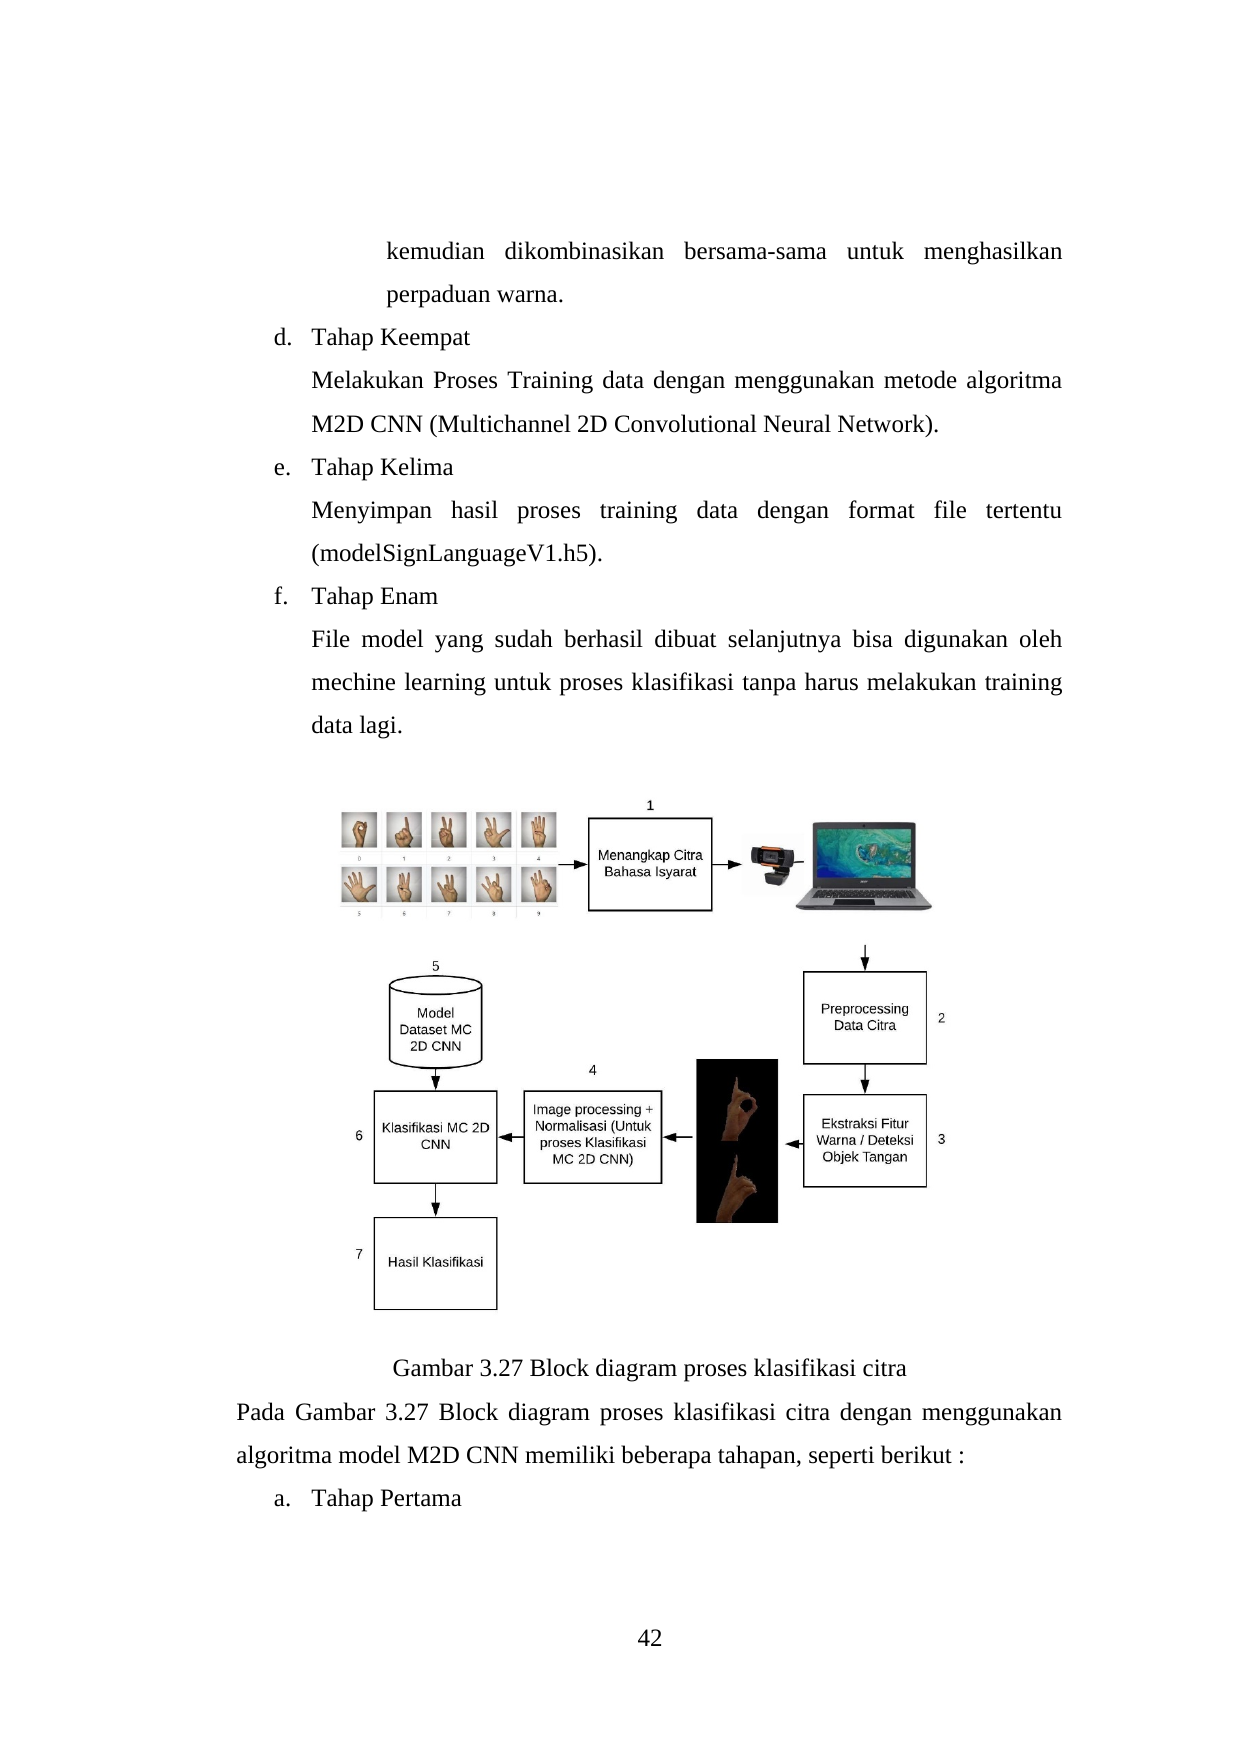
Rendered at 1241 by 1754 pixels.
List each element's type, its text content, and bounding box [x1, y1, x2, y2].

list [386, 236, 1063, 308]
list Tahap Keempat [274, 322, 1063, 351]
list Melakukan Proses Training data dengan menggunakan metode algoritma M2D CNN (Multichannel 2D Convolutional Neural Network). [311, 366, 1063, 437]
list Menyimpan hasil proses training data dengan format file tertentu (modelSignLanguageV1.h5). [311, 495, 1063, 567]
picture [236, 753, 1063, 1340]
list Tahap Pertama [274, 1483, 1063, 1512]
list File model yang sudah berhasil dibuat selanjutnya bisa digunakan oleh mechine learning untuk proses klasifikasi tanpa harus melakukan training data lagi. [311, 624, 1063, 739]
list Tahap Kelima [274, 452, 1063, 481]
list Tahap Enam [274, 581, 1063, 610]
